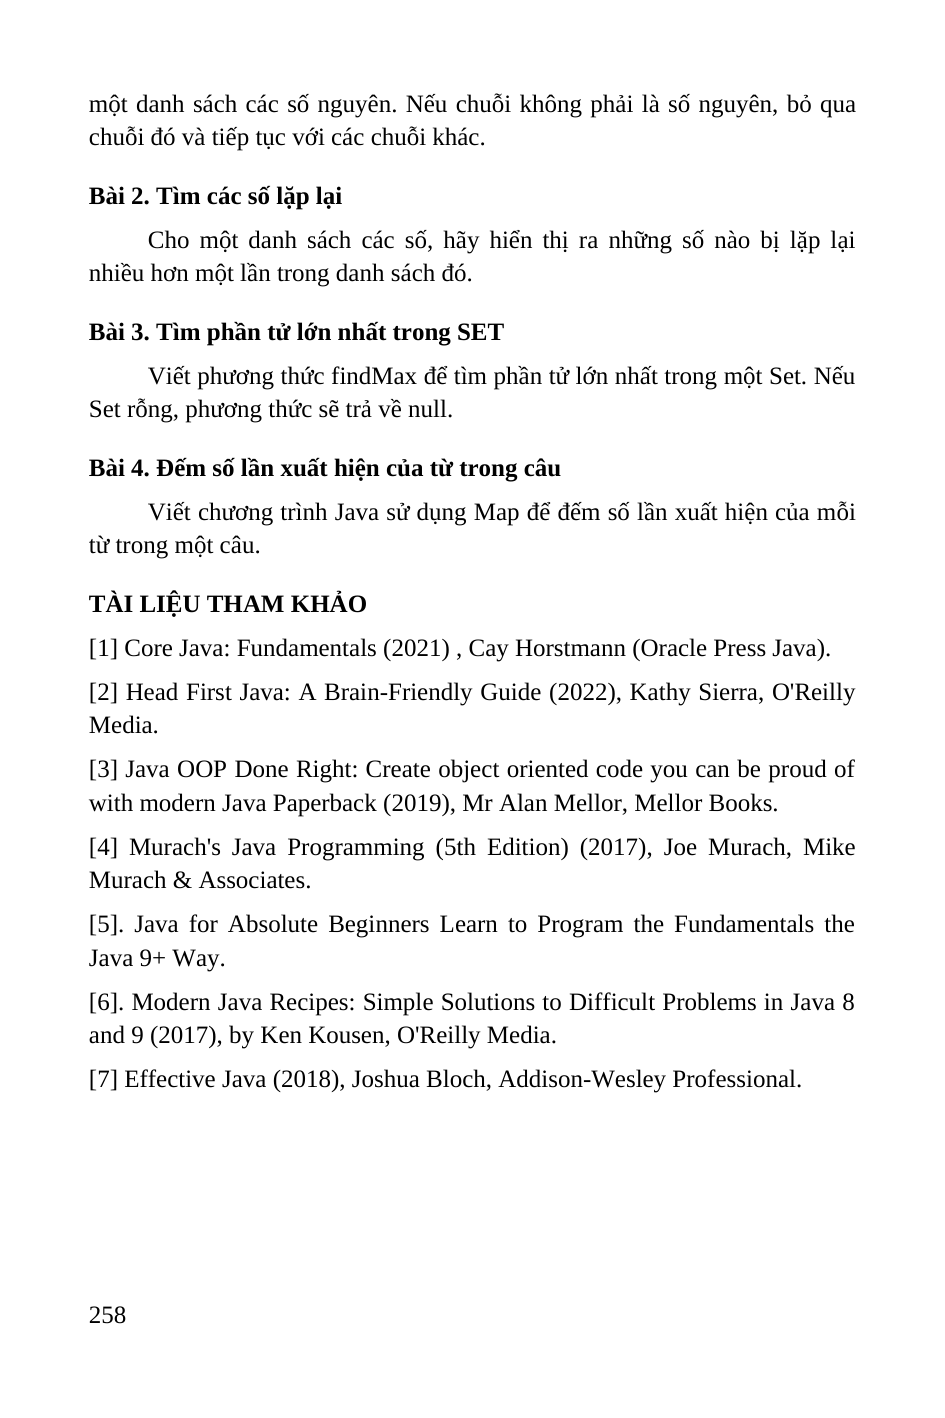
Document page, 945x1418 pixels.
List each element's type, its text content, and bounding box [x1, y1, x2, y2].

subtitle Bài 3. Tìm phần tử lớn nhất trong SET [89, 317, 856, 346]
text Cho một danh sách các số, hãy hiển thị ra những số nào bị lặp lại nhiều hơn một lần trong danh sách đó. [89, 225, 856, 287]
text [5]. Java for Absolute Beginners Learn to Program the Fundamentals the Java 9+ Way. [89, 909, 856, 972]
text TÀI LIỆU THAM KHẢO [89, 589, 856, 618]
text Viết phương thức findMax để tìm phần tử lớn nhất trong một Set. Nếu Set rỗng, phương thức sẽ trả về null. [89, 361, 856, 423]
text [1] Core Java: Fundamentals (2021) , Cay Horstmann (Oracle Press Java). [89, 633, 856, 662]
text [3] Java OOP Done Right: Create object oriented code you can be proud of with modern Java Paperback (2019), Mr Alan Mellor, Mellor Books. [89, 754, 856, 817]
subtitle Bài 2. Tìm các số lặp lại [89, 181, 856, 209]
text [89, 89, 856, 151]
text [6]. Modern Java Recipes: Simple Solutions to Difficult Problems in Java 8 and 9 (2017), by Ken Kousen, O'Reilly Media. [89, 987, 856, 1049]
text [4] Murach's Java Programming (5th Edition) (2017), Joe Murach, Mike Murach & Associates. [89, 832, 856, 894]
text [7] Effective Java (2018), Joshua Bloch, Addison-Wesley Professional. [89, 1064, 856, 1093]
text Viết chương trình Java sử dụng Map để đếm số lần xuất hiện của mỗi từ trong một câu. [89, 497, 856, 559]
subtitle Bài 4. Đếm số lần xuất hiện của từ trong câu [89, 453, 856, 482]
text [2] Head First Java: A Brain-Friendly Guide (2022), Kathy Sierra, O'Reilly Media. [89, 677, 856, 739]
